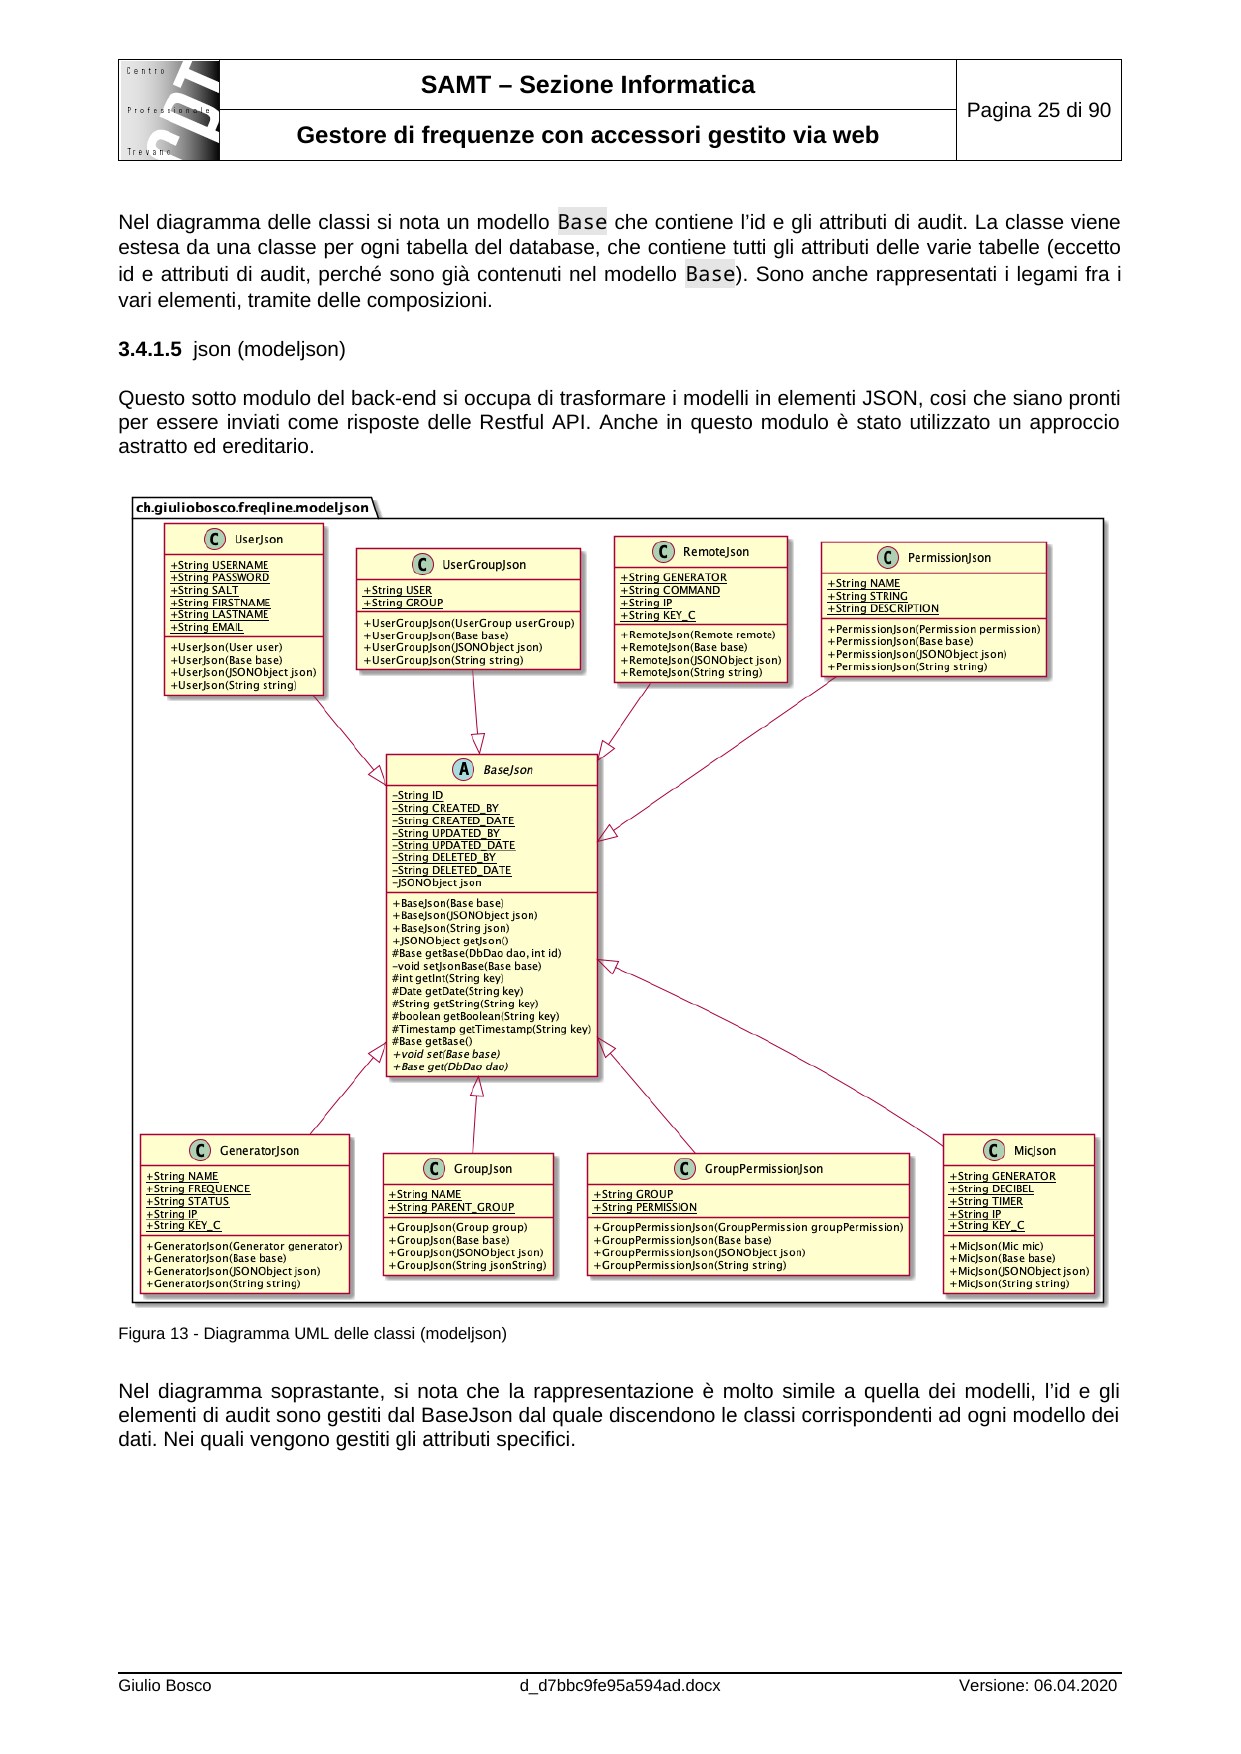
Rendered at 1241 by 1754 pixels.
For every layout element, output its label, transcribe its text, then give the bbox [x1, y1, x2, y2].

text Nel diagramma delle classi si nota un modello Base che contiene l’id e gli attributi di audit. La classe viene estesa da una classe per ogni tabella del database, che contiene tutti gli attributi delle varie tabelle (eccetto id e attributi di audit, perché sono già contenuti nel modello Base). Sono anche rappresentati i legami fra i vari elementi, tramite delle composizioni. [118, 207, 1122, 312]
picture [118, 481, 1123, 1312]
text Nel diagramma soprastante, si nota che la rappresentazione è molto simile a quella dei modelli, l’id e gli elementi di audit sono gestiti dal BaseJson dal quale discendono le classi corrispondenti ad ogni modello dei dati. Nei quali vengono gestiti gli attributi specifici. [118, 1379, 1122, 1451]
text Figura 13 - Diagramma UML delle classi (modeljson) [118, 1324, 1122, 1343]
subtitle json (modeljson) [118, 337, 1122, 361]
text Questo sotto modulo del back-end si occupa di trasformare i modelli in elementi JSON, cosi che siano pronti per essere inviati come risposte delle Restful API. Anche in questo modulo è stato utilizzato un approccio astratto ed ereditario. [118, 386, 1122, 457]
picture [119, 60, 220, 160]
